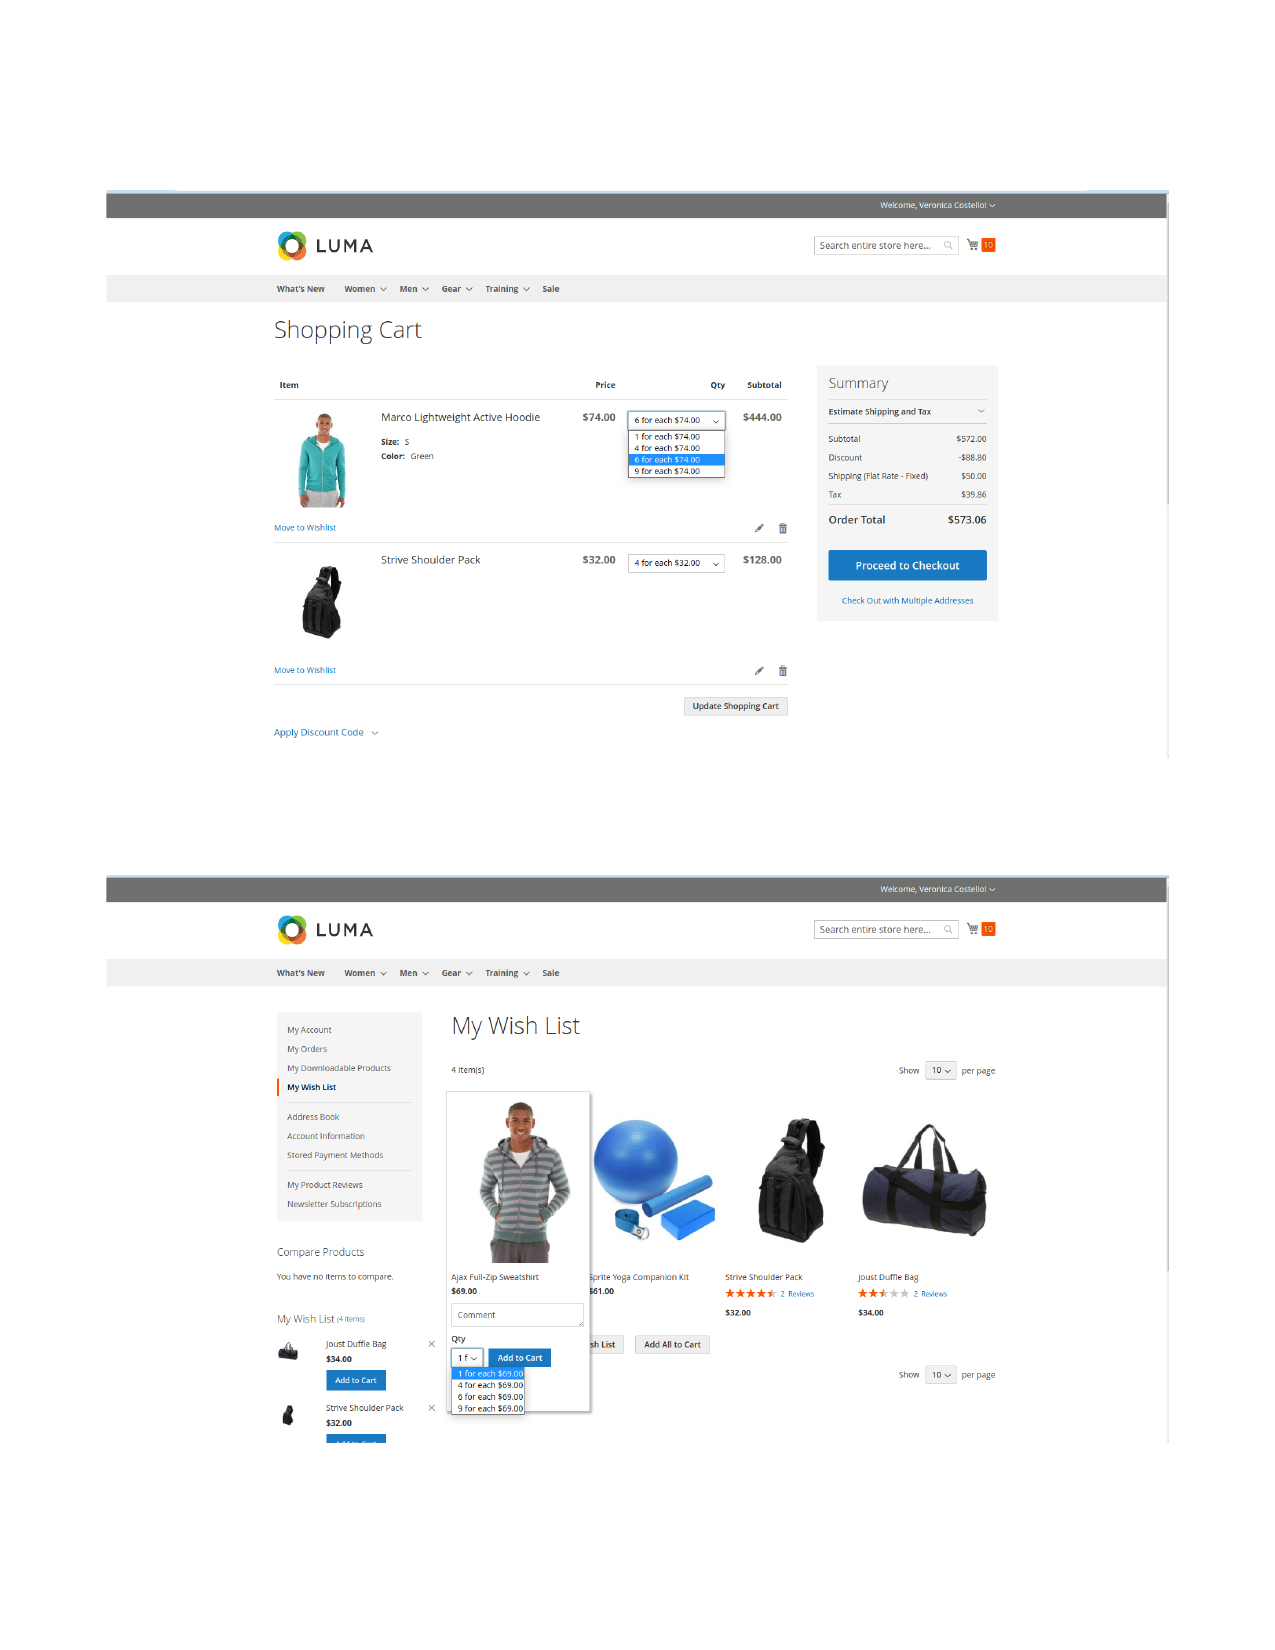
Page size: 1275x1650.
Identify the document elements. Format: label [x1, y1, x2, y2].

picture [106, 875, 1169, 1443]
picture [106, 190, 1169, 758]
